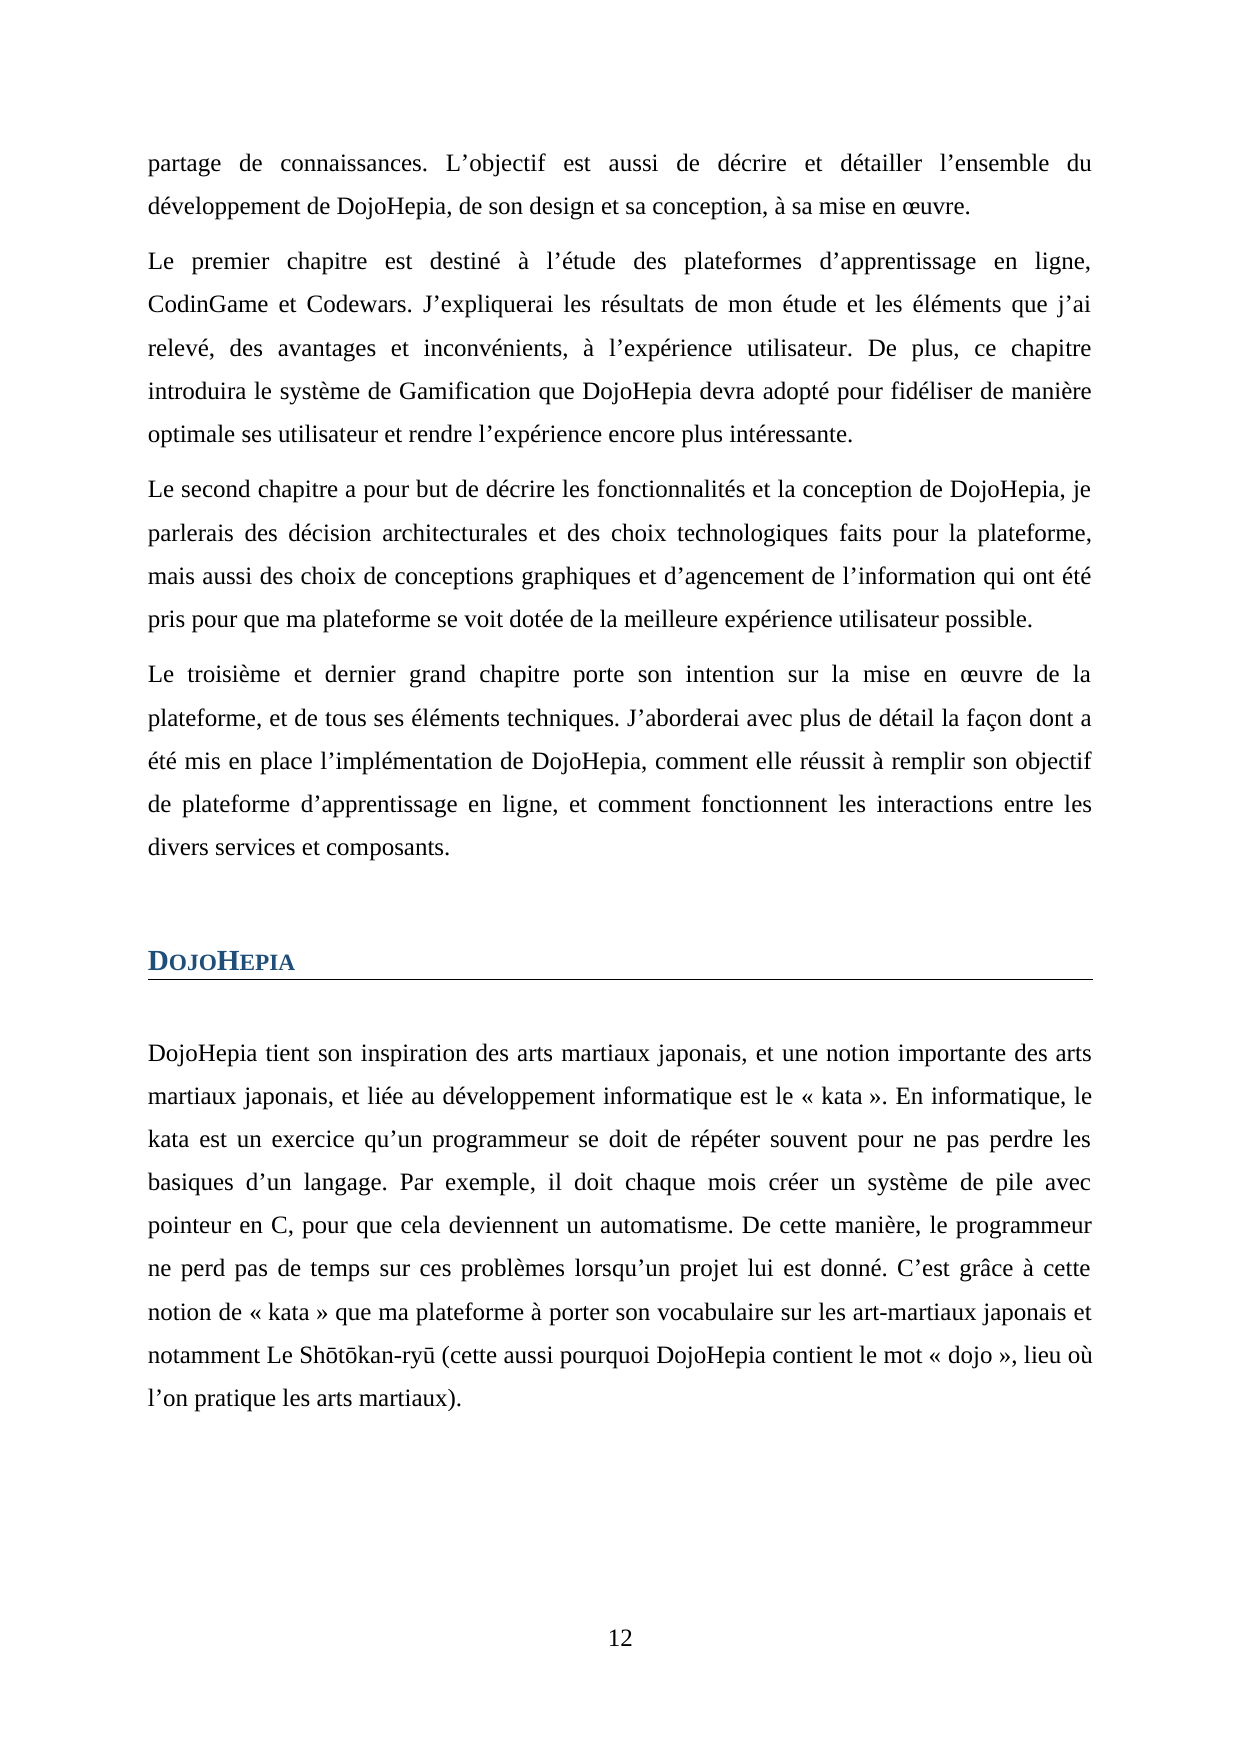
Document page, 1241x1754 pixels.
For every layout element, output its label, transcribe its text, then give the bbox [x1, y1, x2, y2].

text DojoHepia tient son inspiration des arts martiaux japonais, et une notion importante des arts martiaux japonais, et liée au développement informatique est le « kata ». En informatique, le kata est un exercice qu’un programmeur se doit de répéter souvent pour ne pas perdre les basiques d’un langage. Par exemple, il doit chaque mois créer un système de pile avec pointeur en C, pour que cela deviennent un automatisme. De cette manière, le programmeur ne perd pas de temps sur ces problèmes lorsqu’un projet lui est donné. C’est grâce à cette notion de « kata » que ma plateforme à porter son vocabulaire sur les art-martiaux japonais et notamment Le Shōtōkan-ryū (cette aussi pourquoi DojoHepia contient le mot « dojo », lieu où l’on pratique les arts martiaux). [148, 1038, 1093, 1412]
text Le second chapitre a pour but de décrire les fonctionnalités et la conception de DojoHepia, je parlerais des décision architecturales et des choix technologiques faits pour la plateforme, mais aussi des choix de conceptions graphiques et d’agencement de l’information qui ont été pris pour que ma plateforme se voit dotée de la meilleure expérience utilisateur possible. [148, 474, 1093, 633]
subtitle DojoHepia [148, 943, 1093, 979]
text Le troisième et dernier grand chapitre porte son intention sur la mise en œuvre de la plateforme, et de tous ses éléments techniques. J’aborderai avec plus de détail la façon dont a été mis en place l’implémentation de DojoHepia, comment elle réussit à remplir son objectif de plateforme d’apprentissage en ligne, et comment fonctionnent les interactions entre les divers services et composants. [148, 659, 1093, 861]
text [148, 148, 1093, 219]
text Le premier chapitre est destiné à l’étude des plateformes d’apprentissage en ligne, CodinGame et Codewars. J’expliquerai les résultats de mon étude et les éléments que j’ai relevé, des avantages et inconvénients, à l’expérience utilisateur. De plus, ce chapitre introduira le système de Gamification que DojoHepia devra adopté pour fidéliser de manière optimale ses utilisateur et rendre l’expérience encore plus intéressante. [148, 246, 1093, 448]
